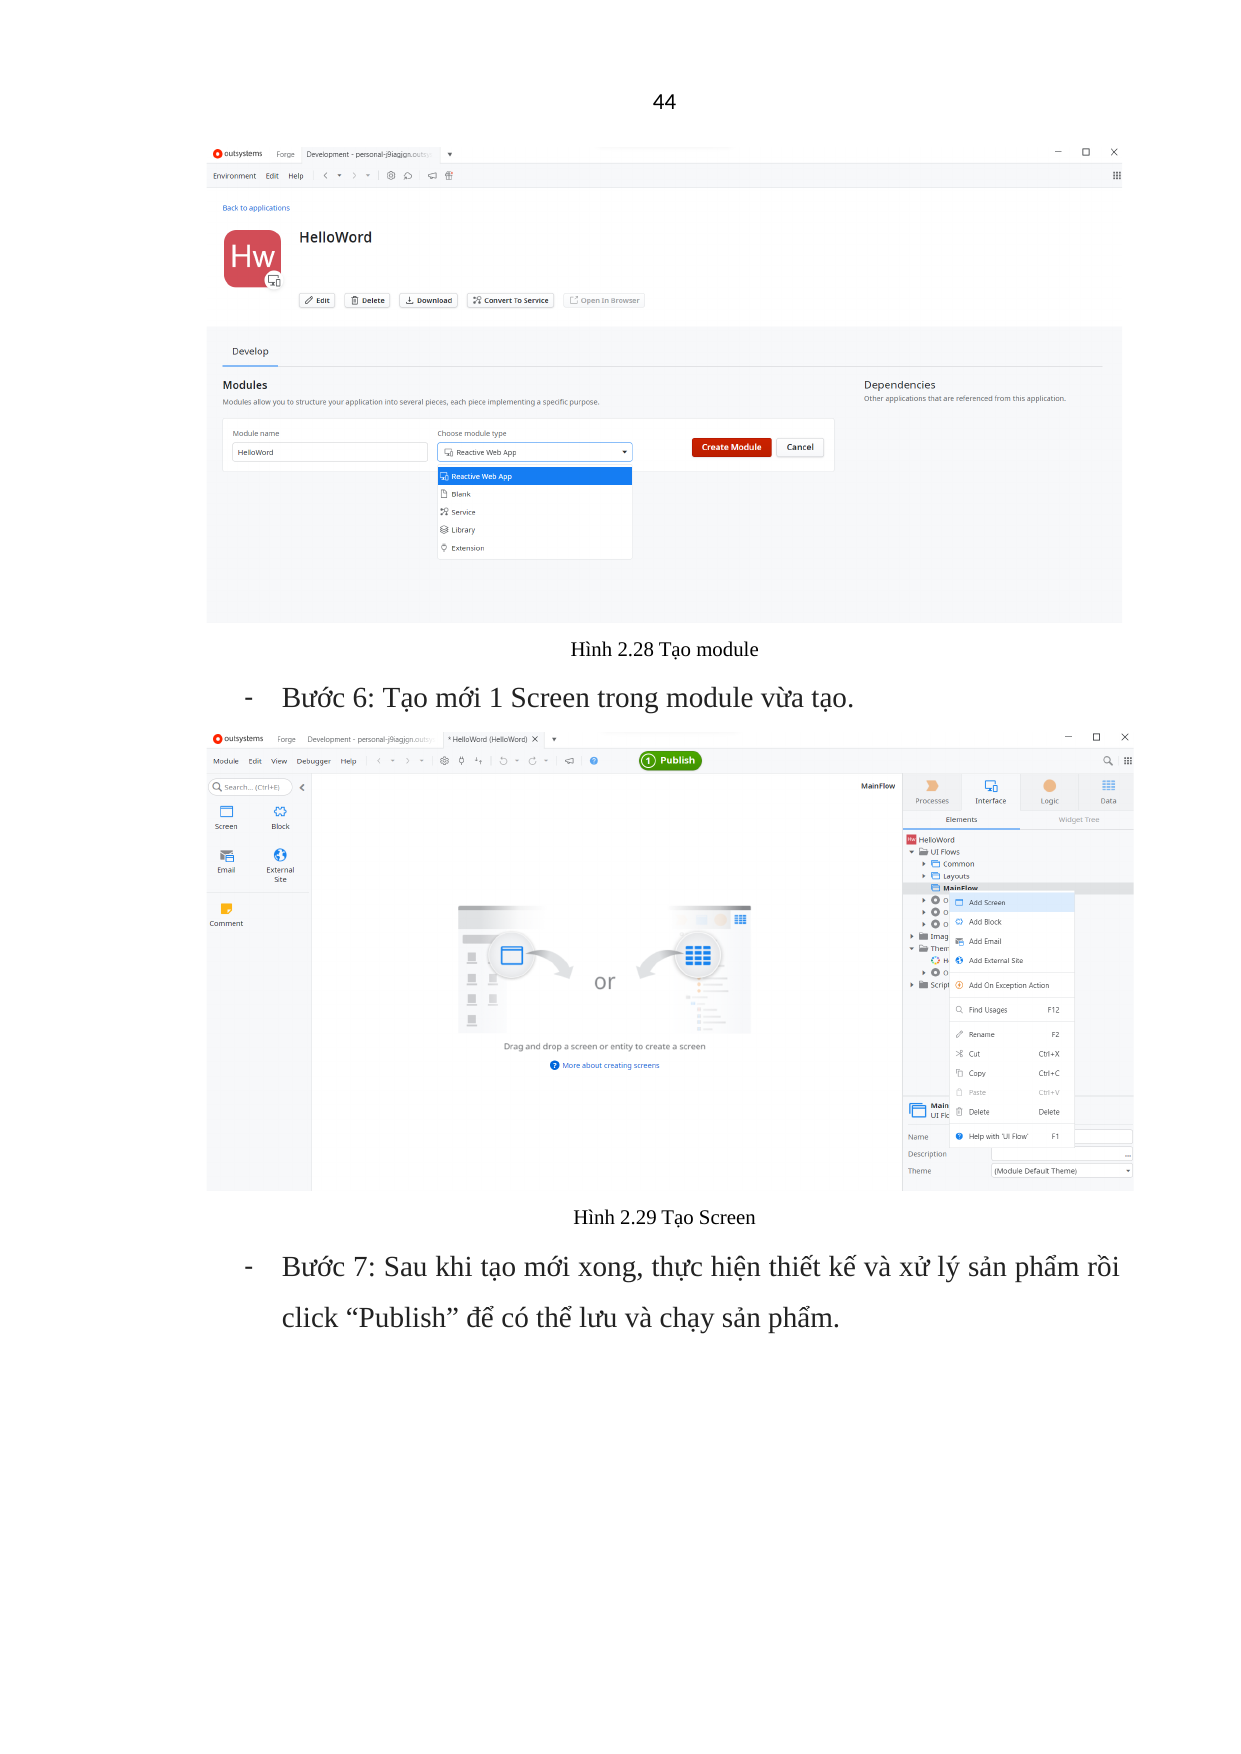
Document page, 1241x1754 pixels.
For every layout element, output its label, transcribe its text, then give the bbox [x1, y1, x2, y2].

list Bước 7: Sau khi tạo mới xong, thực hiện thiết kế và xử lý sản phẩm rồi click “Publish” để có thể lưu và chạy sản phẩm. [244, 1248, 1122, 1333]
picture [206, 147, 1123, 623]
list Bước 6: Tạo mới 1 Screen trong module vừa tạo. [244, 679, 1122, 715]
picture [206, 732, 1134, 1191]
